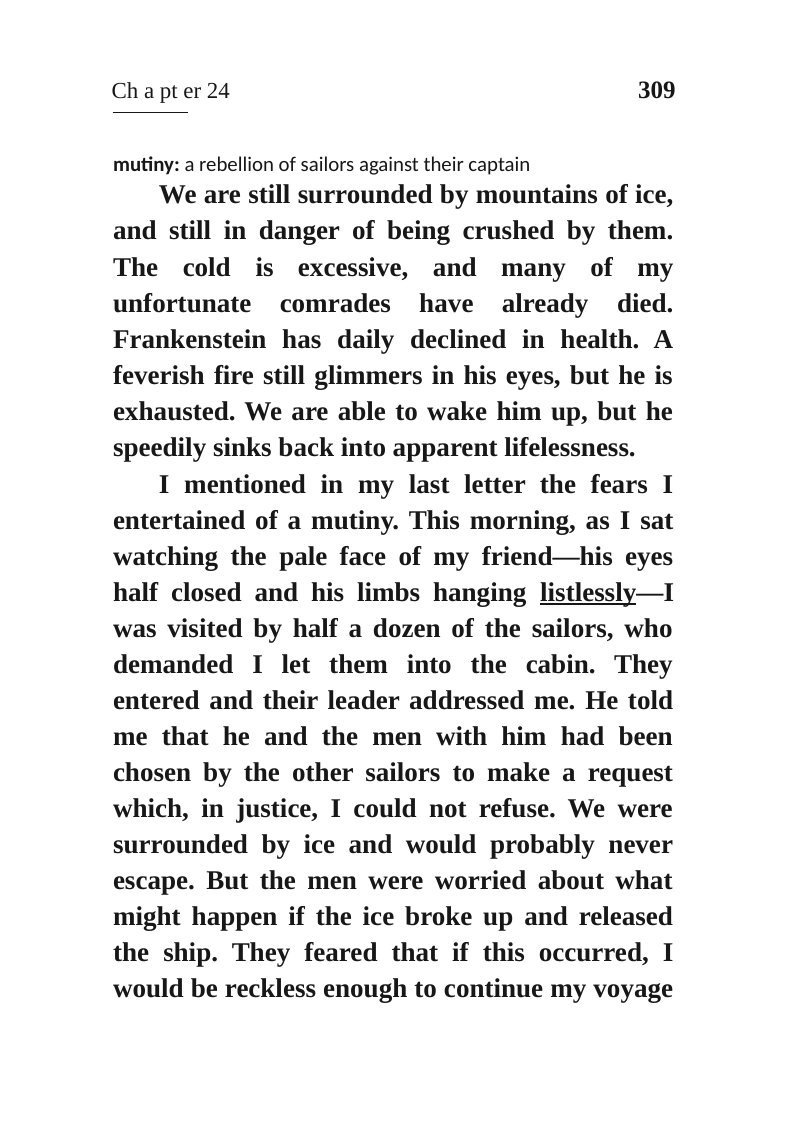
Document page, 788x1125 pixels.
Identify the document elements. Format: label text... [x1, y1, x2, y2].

text mutiny: a rebellion of sailors against their captain [113, 151, 675, 177]
text We are still surrounded by mountains of ice, and still in danger of being crushed by them. The cold is excessive, and many of my unfortunate comrades have already died. Frankenstein has daily declined in health. A feverish fire still glimmers in his eyes, but he is exhausted. We are able to wake him up, but he speedily sinks back into apparent lifelessness. [113, 178, 674, 462]
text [113, 468, 674, 1004]
